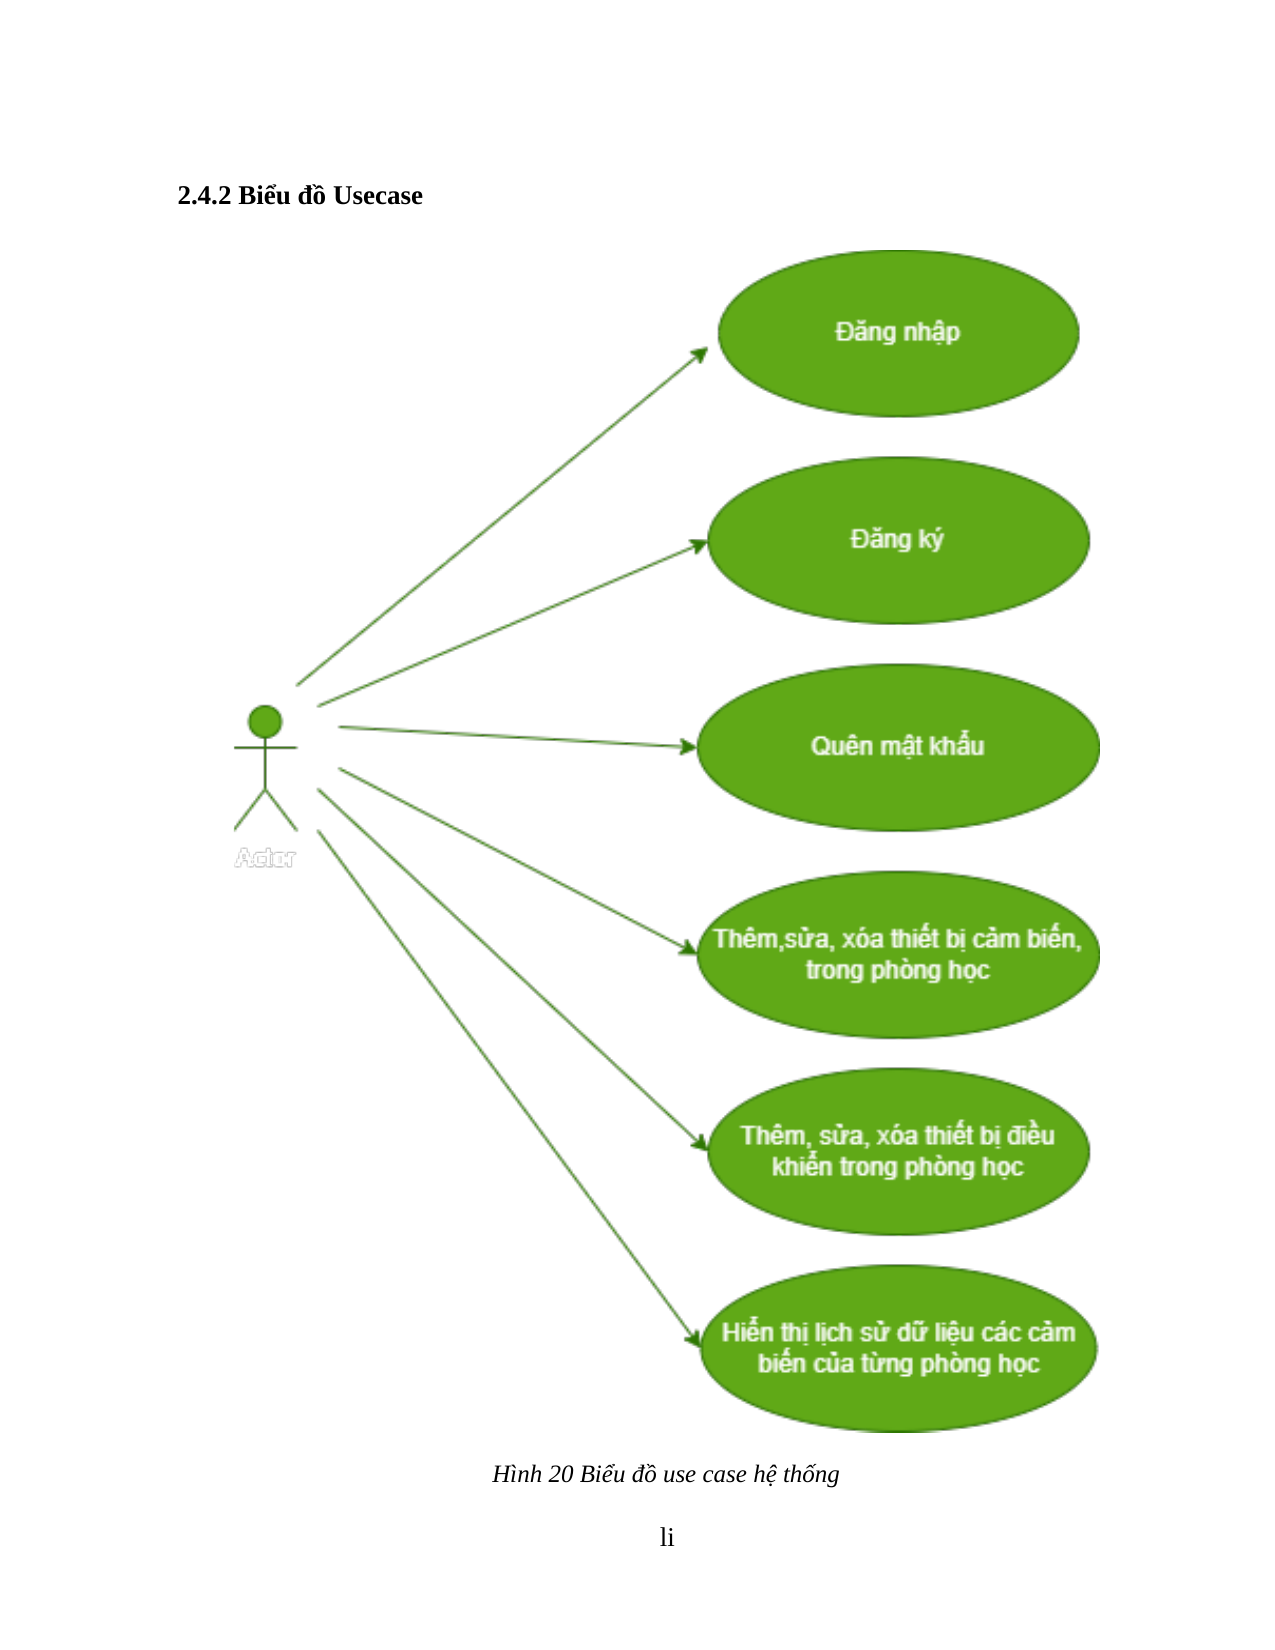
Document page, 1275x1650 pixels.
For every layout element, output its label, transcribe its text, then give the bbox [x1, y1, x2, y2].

picture [233, 250, 1100, 1433]
subtitle 2.4.2 Biểu đồ Usecase [177, 179, 1157, 210]
